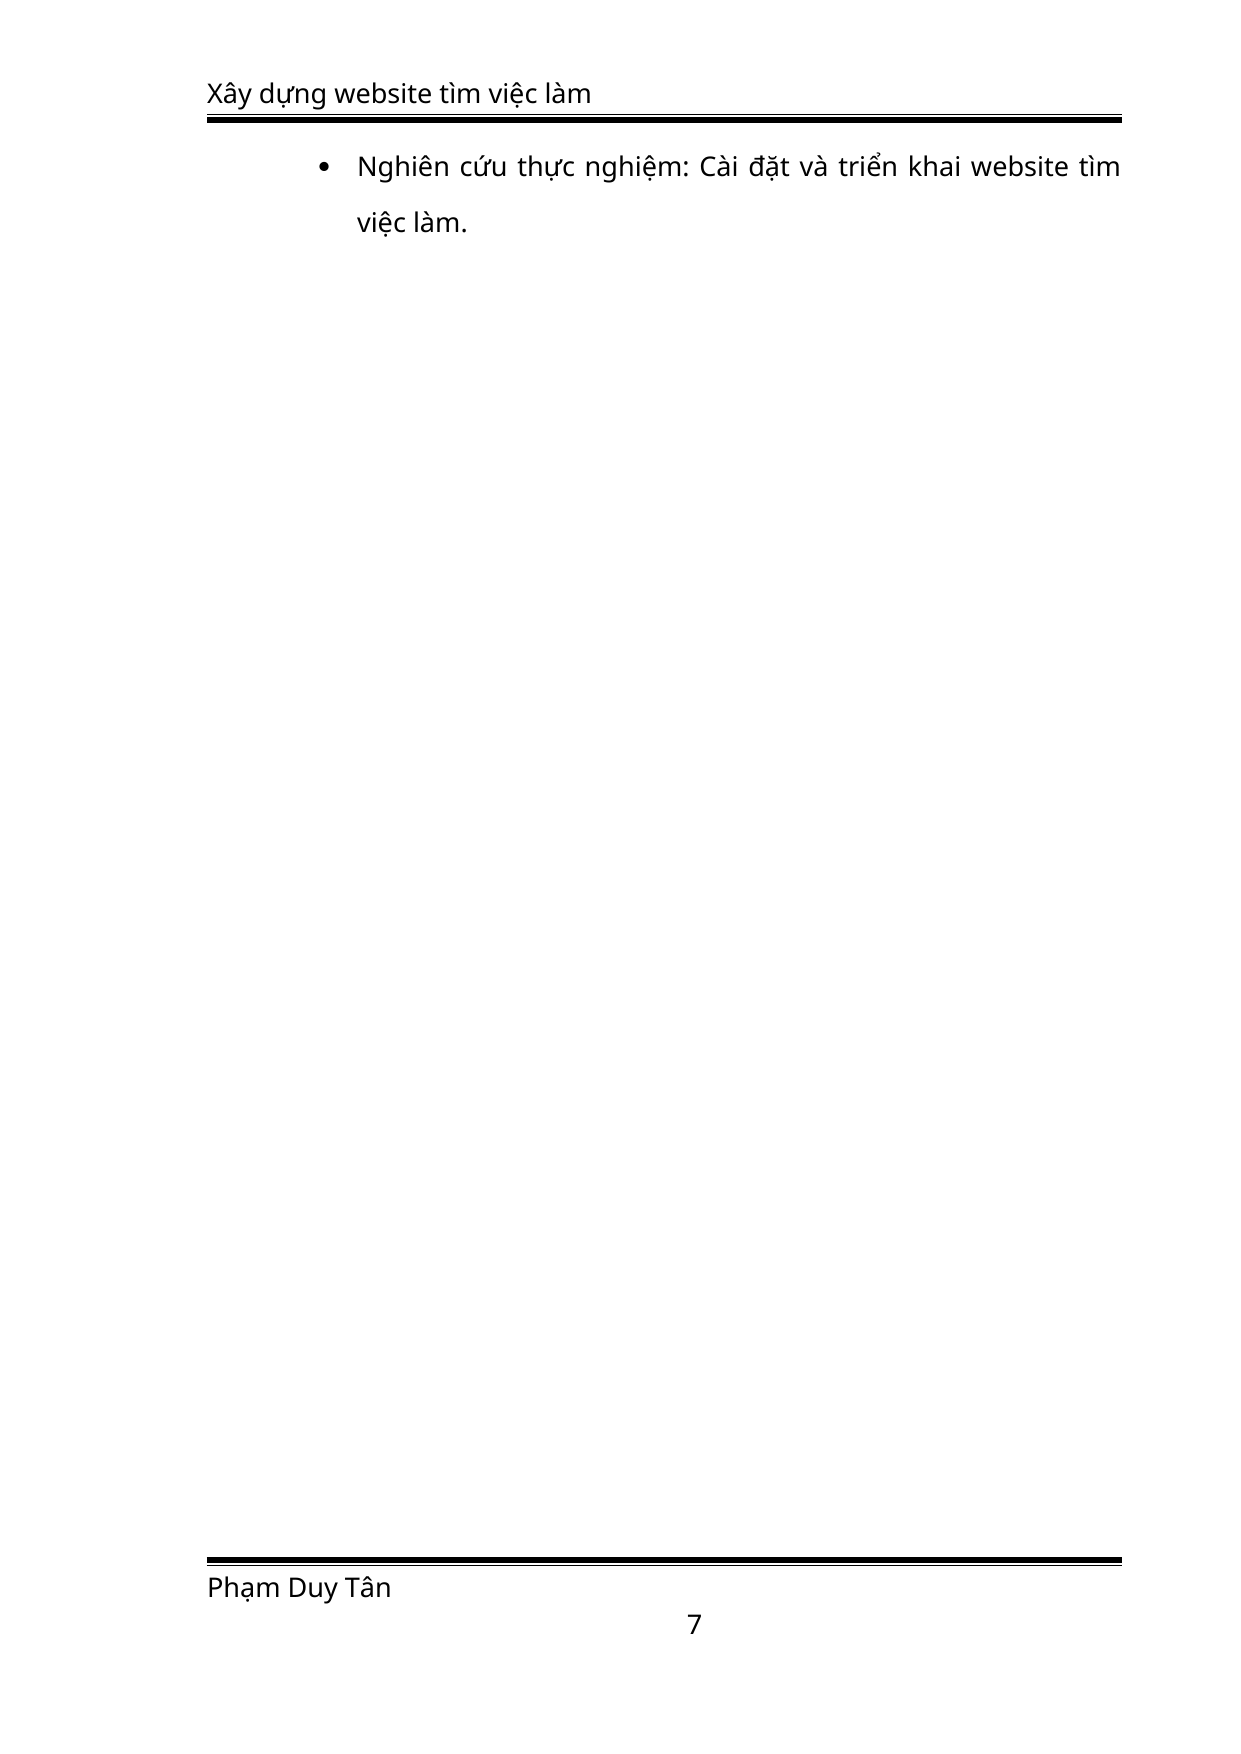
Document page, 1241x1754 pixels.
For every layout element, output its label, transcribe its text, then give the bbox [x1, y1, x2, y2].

list Nghiên cứu thực nghiệm: Cài đặt và triển khai website tìm việc làm. [319, 148, 1122, 240]
